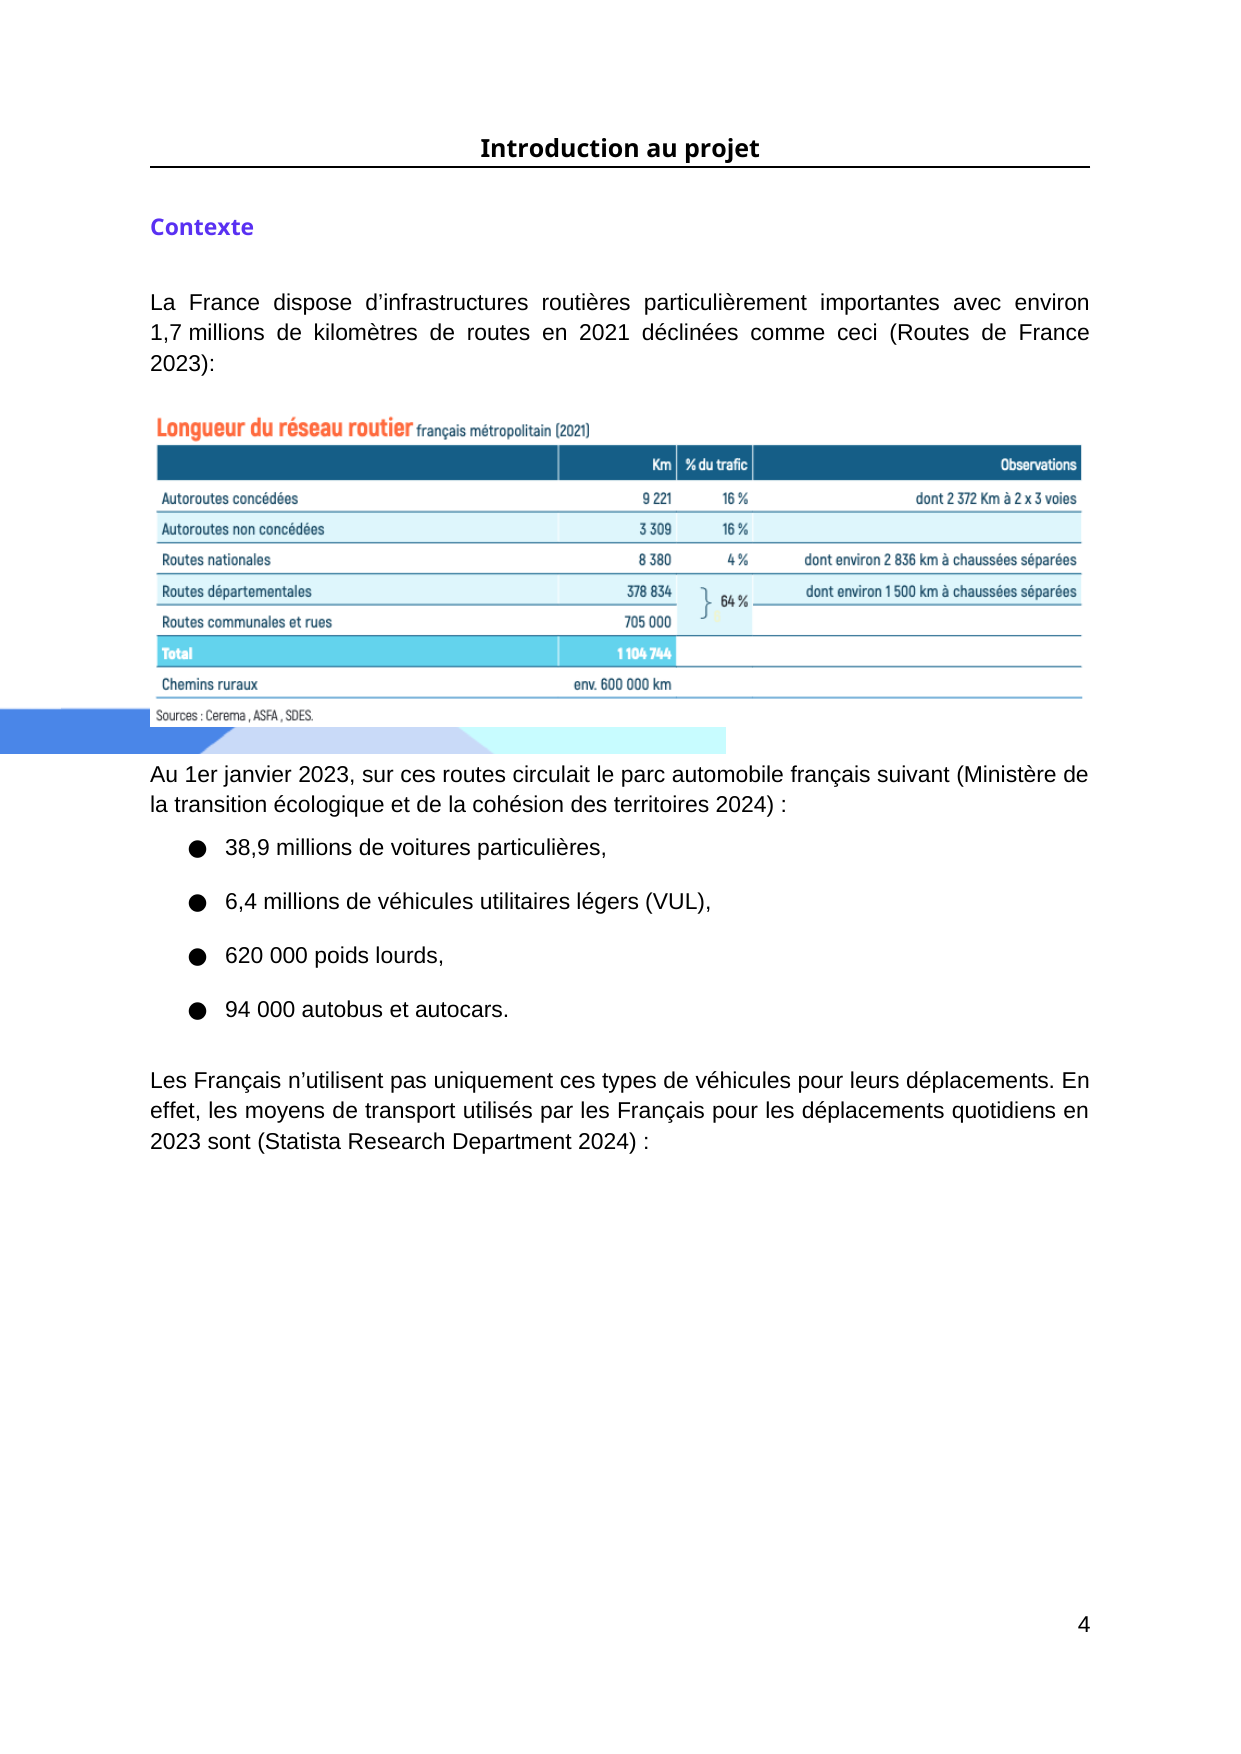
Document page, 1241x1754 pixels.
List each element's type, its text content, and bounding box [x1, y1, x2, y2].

picture [0, 410, 1091, 754]
text La France dispose d’infrastructures routières particulièrement importantes avec environ 1,7 millions de kilomètres de routes en 2021 déclinées comme ceci (Routes de France 2023): [150, 289, 1090, 376]
list 38,9 millions de voitures particulières, [187, 821, 1090, 868]
text Au 1er janvier 2023, sur ces routes circulait le parc automobile français suivant (Ministère de la transition écologique et de la cohésion des territoires 2024) : [150, 761, 1090, 817]
text Les Français n’utilisent pas uniquement ces types de véhicules pour leurs déplacements. En effet, les moyens de transport utilisés par les Français pour les déplacements quotidiens en 2023 sont (Statista Research Department 2024) : [150, 1067, 1090, 1154]
list 6,4 millions de véhicules utilitaires légers (VUL), [187, 875, 1090, 922]
list 620 000 poids lourds, [187, 929, 1090, 976]
list 94 000 autobus et autocars. [187, 983, 1090, 1030]
subtitle Introduction au projet [150, 130, 1090, 166]
subtitle Contexte [150, 211, 1090, 242]
